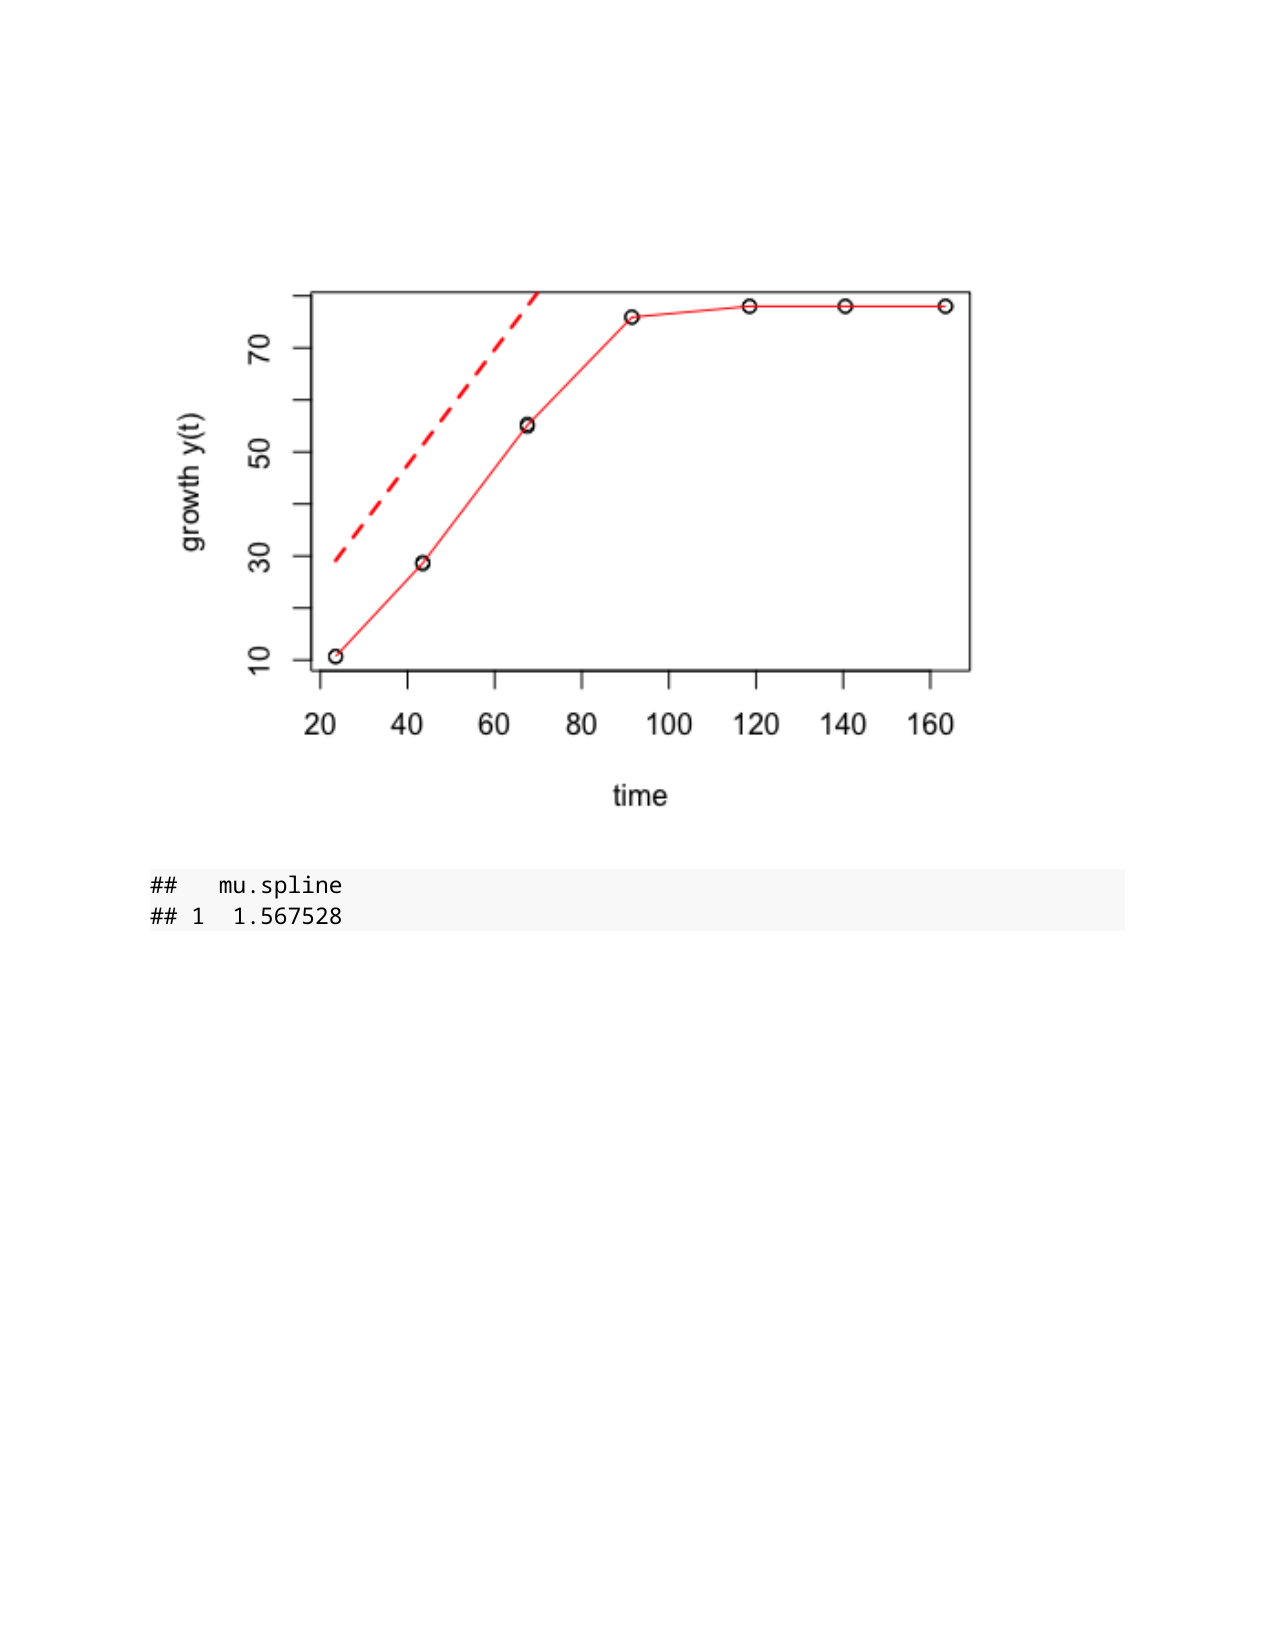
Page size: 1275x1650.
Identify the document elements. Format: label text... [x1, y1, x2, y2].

text ## mu.spline ## 1 1.567528 [150, 869, 1125, 931]
picture [168, 150, 1044, 850]
